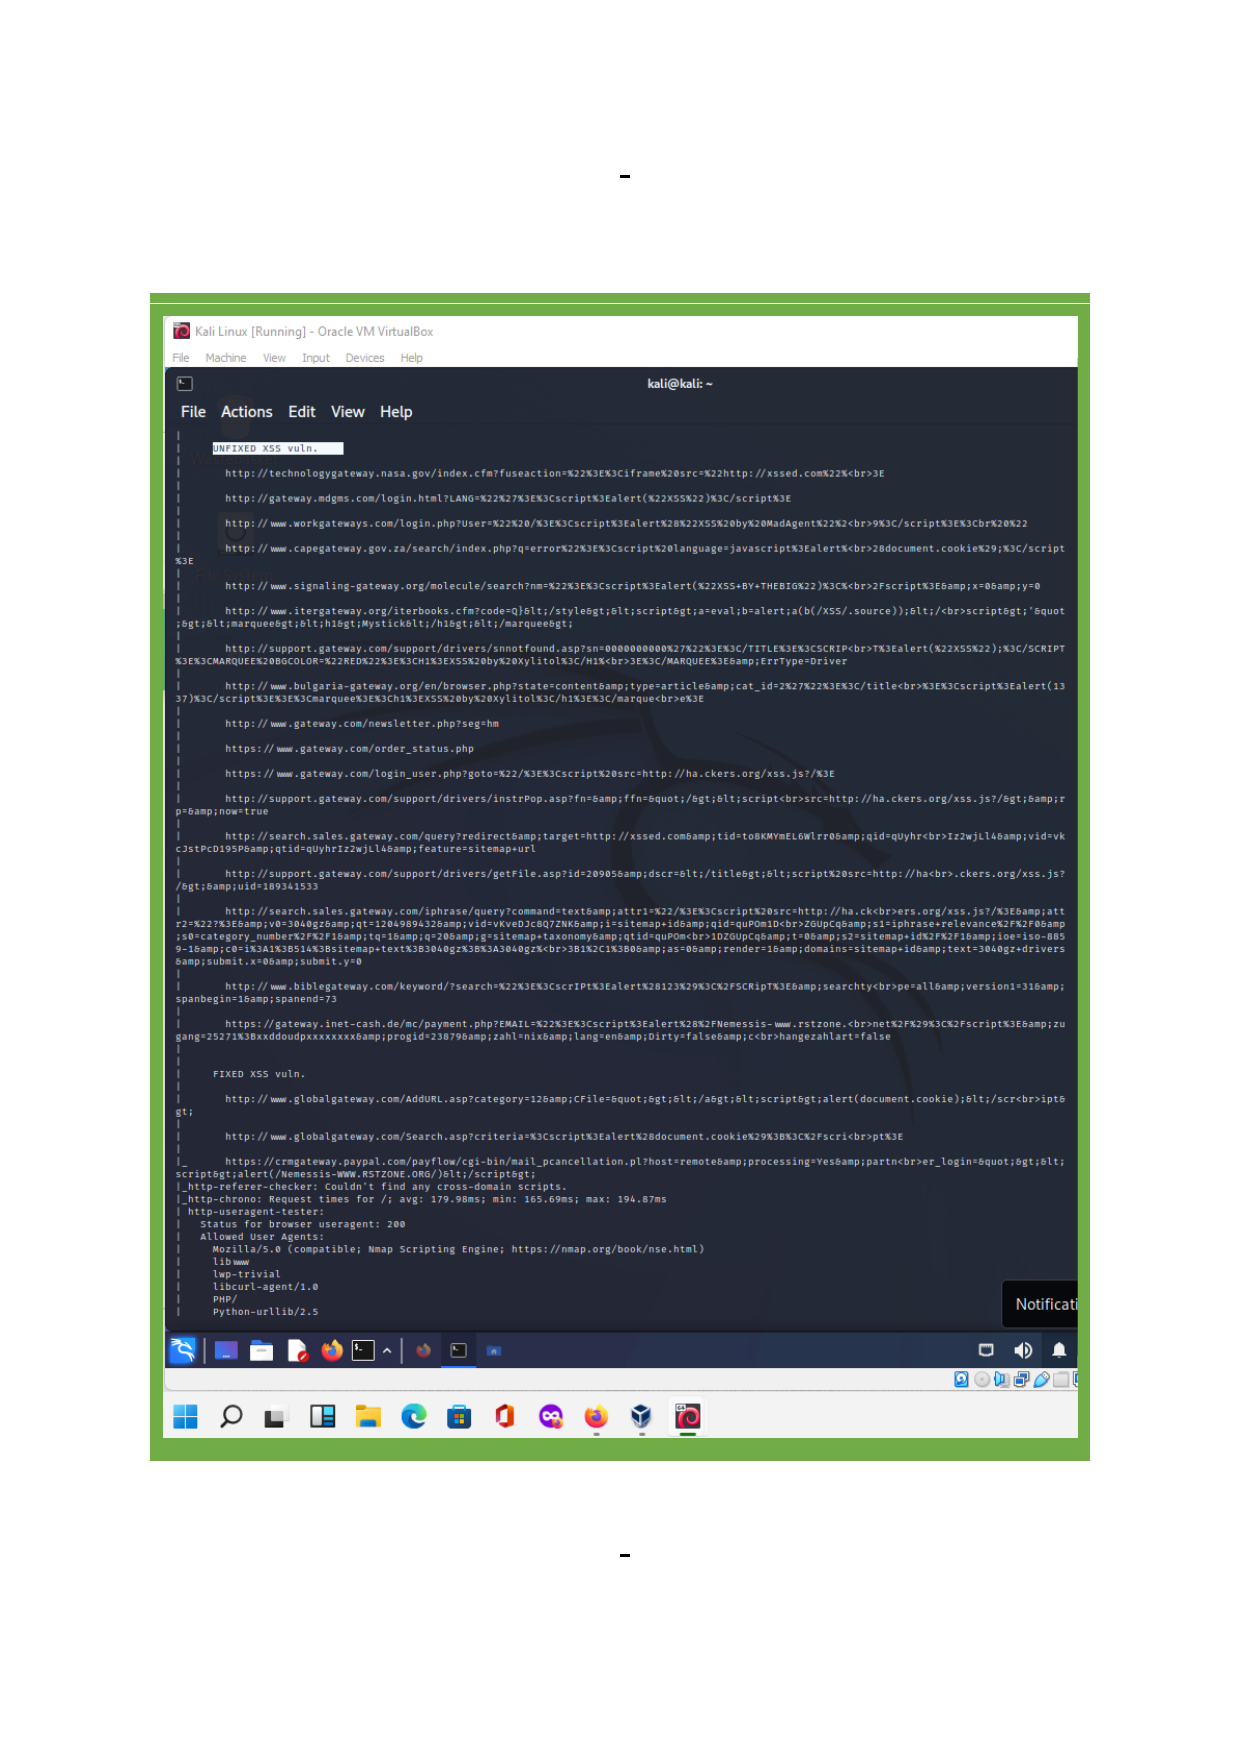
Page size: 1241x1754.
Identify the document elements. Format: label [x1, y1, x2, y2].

picture [163, 316, 1078, 1438]
